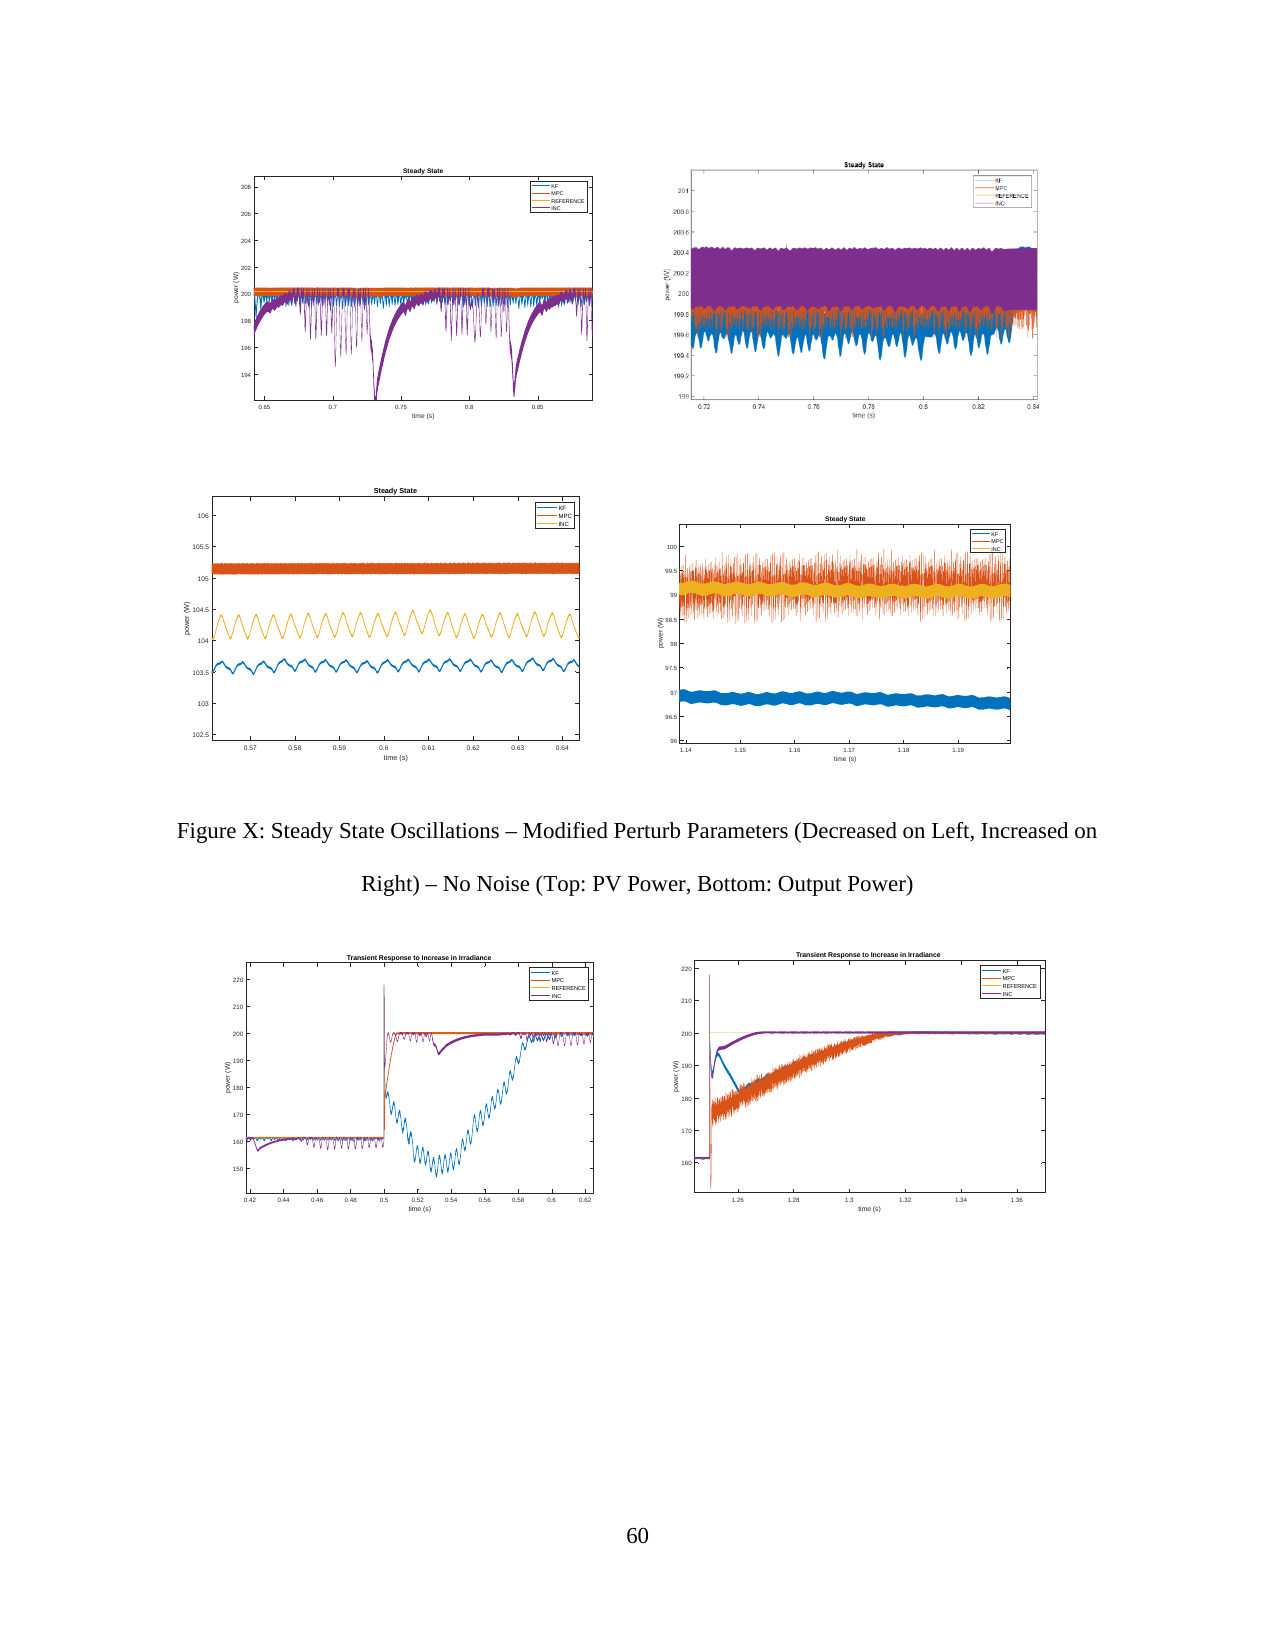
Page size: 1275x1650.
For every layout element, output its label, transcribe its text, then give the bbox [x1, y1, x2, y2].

picture [633, 150, 1078, 430]
text Figure X: Steady State Oscillations – Modified Perturb Parameters (Decreased on Left, Increased on Right) – No Noise (Top: PV Power, Bottom: Output Power) [150, 817, 1125, 896]
